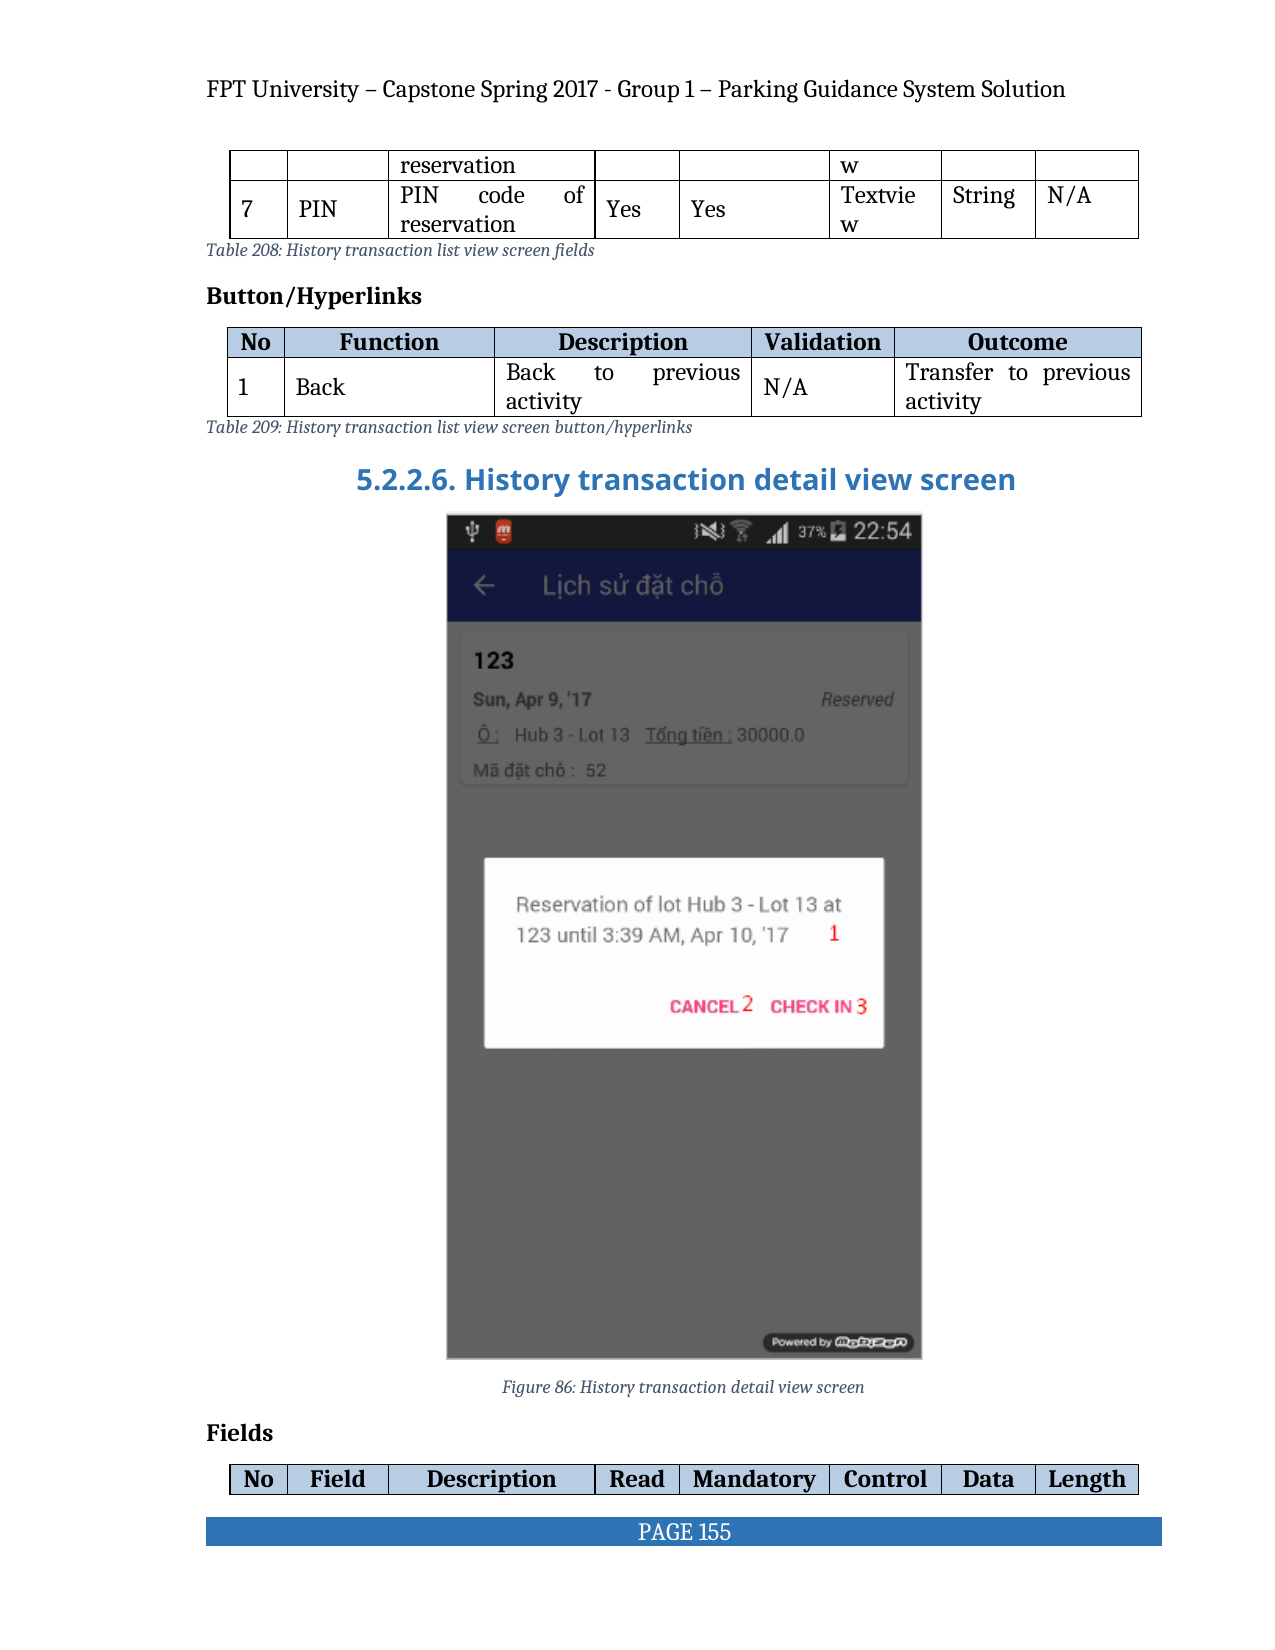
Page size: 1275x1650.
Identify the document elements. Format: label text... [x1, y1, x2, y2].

text Figure 86: History transaction detail view screen [206, 1376, 1162, 1398]
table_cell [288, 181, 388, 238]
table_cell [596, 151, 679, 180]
text Fields [206, 1419, 1162, 1447]
text Table 208: History transaction list view screen fields [206, 239, 1162, 261]
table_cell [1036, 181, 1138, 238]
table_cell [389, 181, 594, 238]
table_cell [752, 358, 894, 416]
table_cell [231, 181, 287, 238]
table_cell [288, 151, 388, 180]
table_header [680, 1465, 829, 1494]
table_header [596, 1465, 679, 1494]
text Button/Hyperlinks [206, 282, 1162, 311]
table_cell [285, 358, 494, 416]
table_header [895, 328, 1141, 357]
subtitle History transaction detail view screen [206, 459, 1162, 499]
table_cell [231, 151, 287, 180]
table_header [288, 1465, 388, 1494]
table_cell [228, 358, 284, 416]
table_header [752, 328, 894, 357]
picture [446, 511, 923, 1360]
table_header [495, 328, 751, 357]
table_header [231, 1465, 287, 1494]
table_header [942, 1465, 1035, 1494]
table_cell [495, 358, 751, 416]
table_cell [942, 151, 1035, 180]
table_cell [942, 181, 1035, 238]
text Table 209: History transaction list view screen button/hyperlinks [206, 417, 1162, 438]
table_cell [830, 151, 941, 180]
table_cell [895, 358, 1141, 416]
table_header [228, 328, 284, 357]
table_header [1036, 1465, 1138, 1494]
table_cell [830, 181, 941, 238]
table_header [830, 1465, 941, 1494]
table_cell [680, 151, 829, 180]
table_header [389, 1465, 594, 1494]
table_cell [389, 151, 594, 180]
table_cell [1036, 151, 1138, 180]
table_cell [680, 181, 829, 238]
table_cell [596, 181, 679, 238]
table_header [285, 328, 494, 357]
